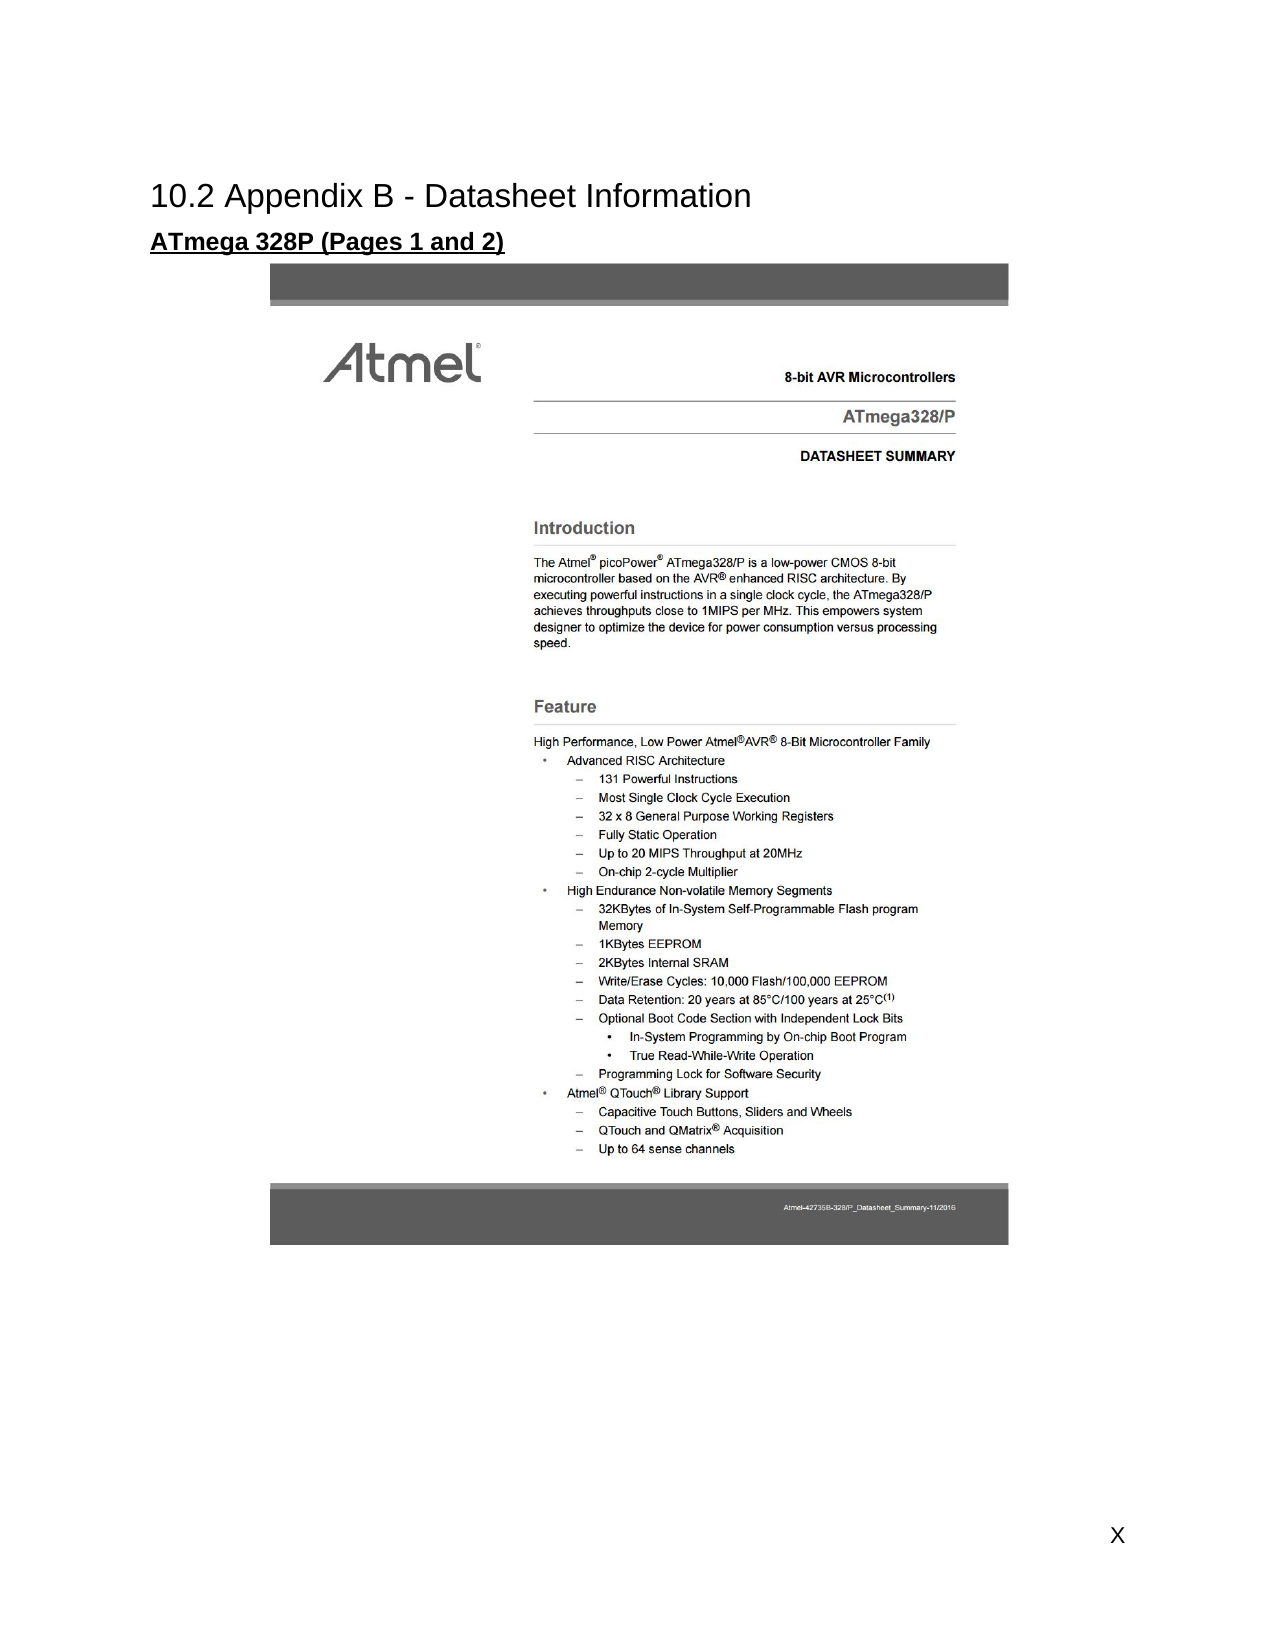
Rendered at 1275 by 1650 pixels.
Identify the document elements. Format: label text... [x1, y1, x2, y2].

text ATmega 328P (Pages 1 and 2) [150, 227, 1125, 256]
subtitle 10.2 Appendix B - Datasheet Information [150, 176, 1125, 215]
picture [253, 256, 1022, 1247]
